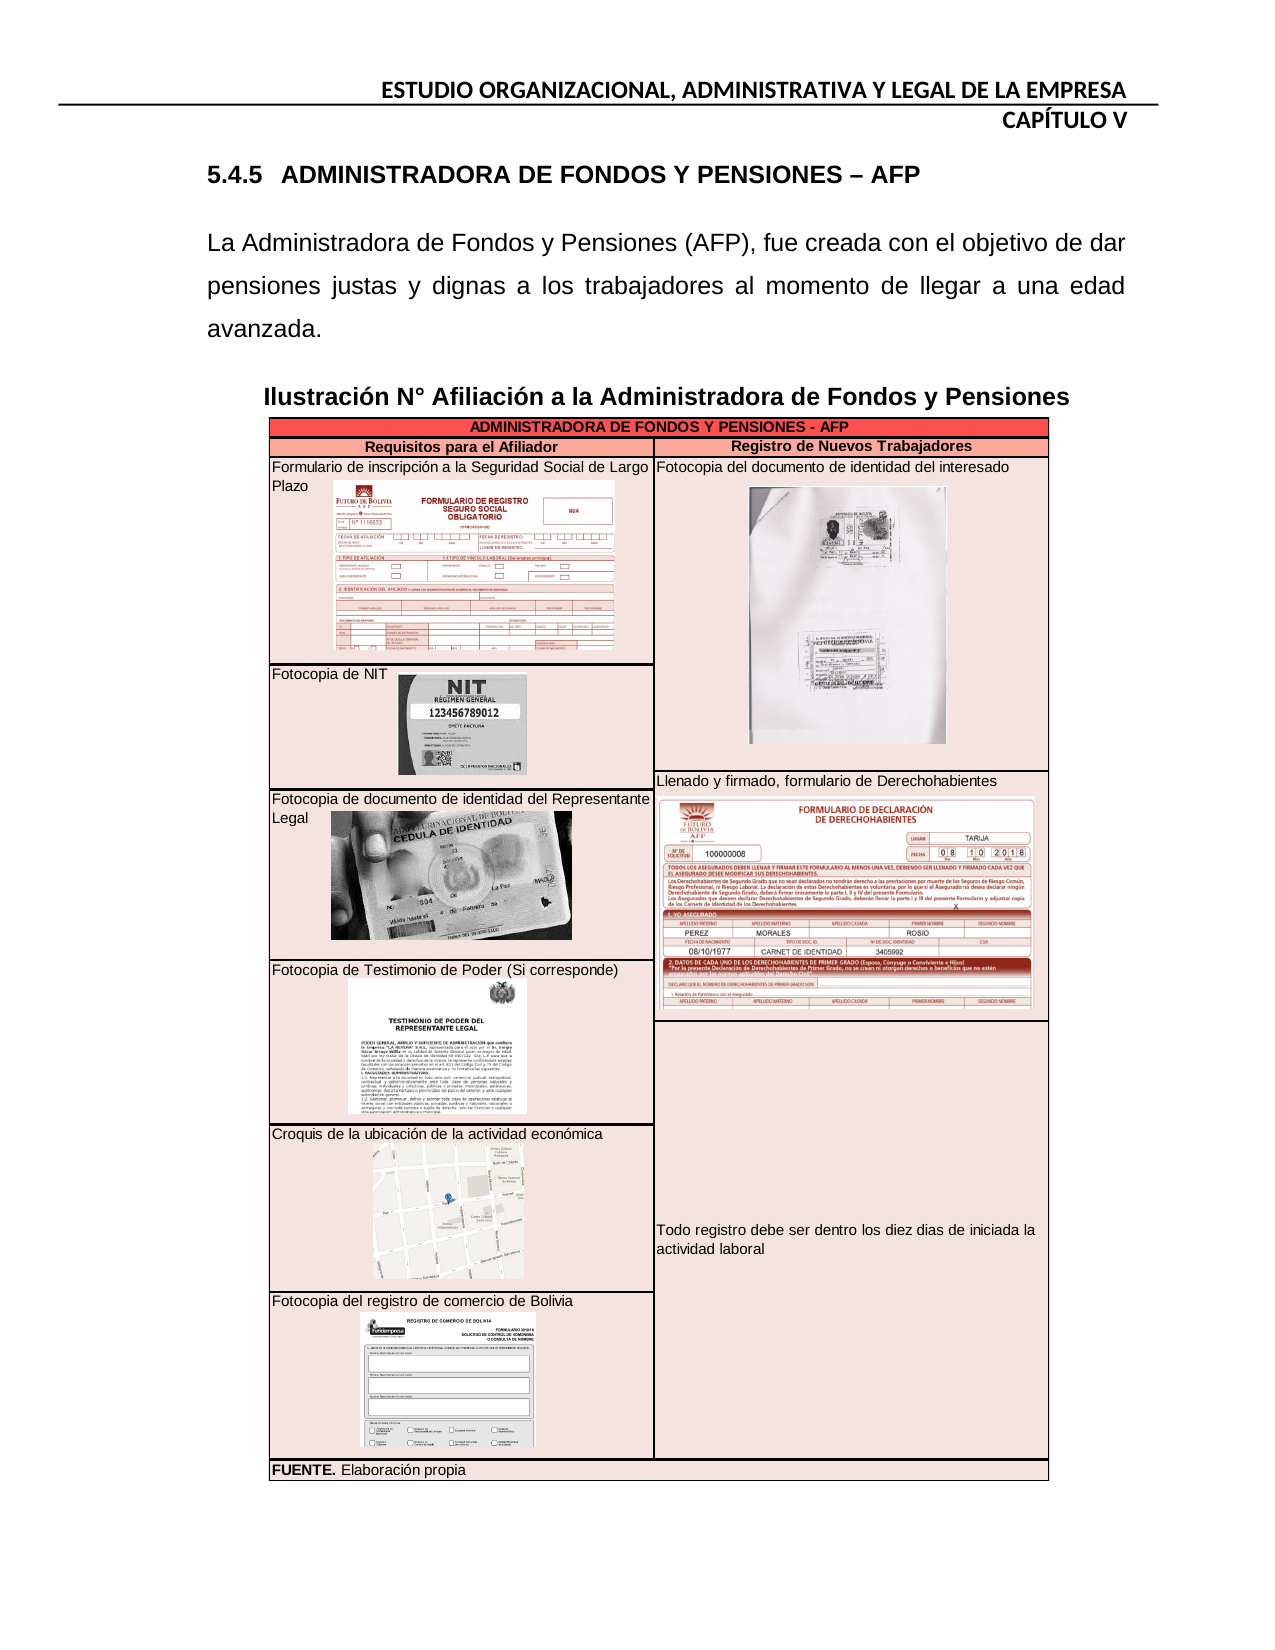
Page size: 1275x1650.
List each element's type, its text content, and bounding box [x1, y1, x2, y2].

text La Administradora de Fondos y Pensiones (AFP), fue creada con el objetivo de dar pensiones justas y dignas a los trabajadores al momento de llegar a una edad avanzada. [207, 228, 1127, 343]
text Ilustración N° Afiliación a la Administradora de Fondos y Pensiones [207, 382, 1127, 411]
list ADMINISTRADORA DE FONDOS Y PENSIONES – AFP [207, 160, 1127, 189]
